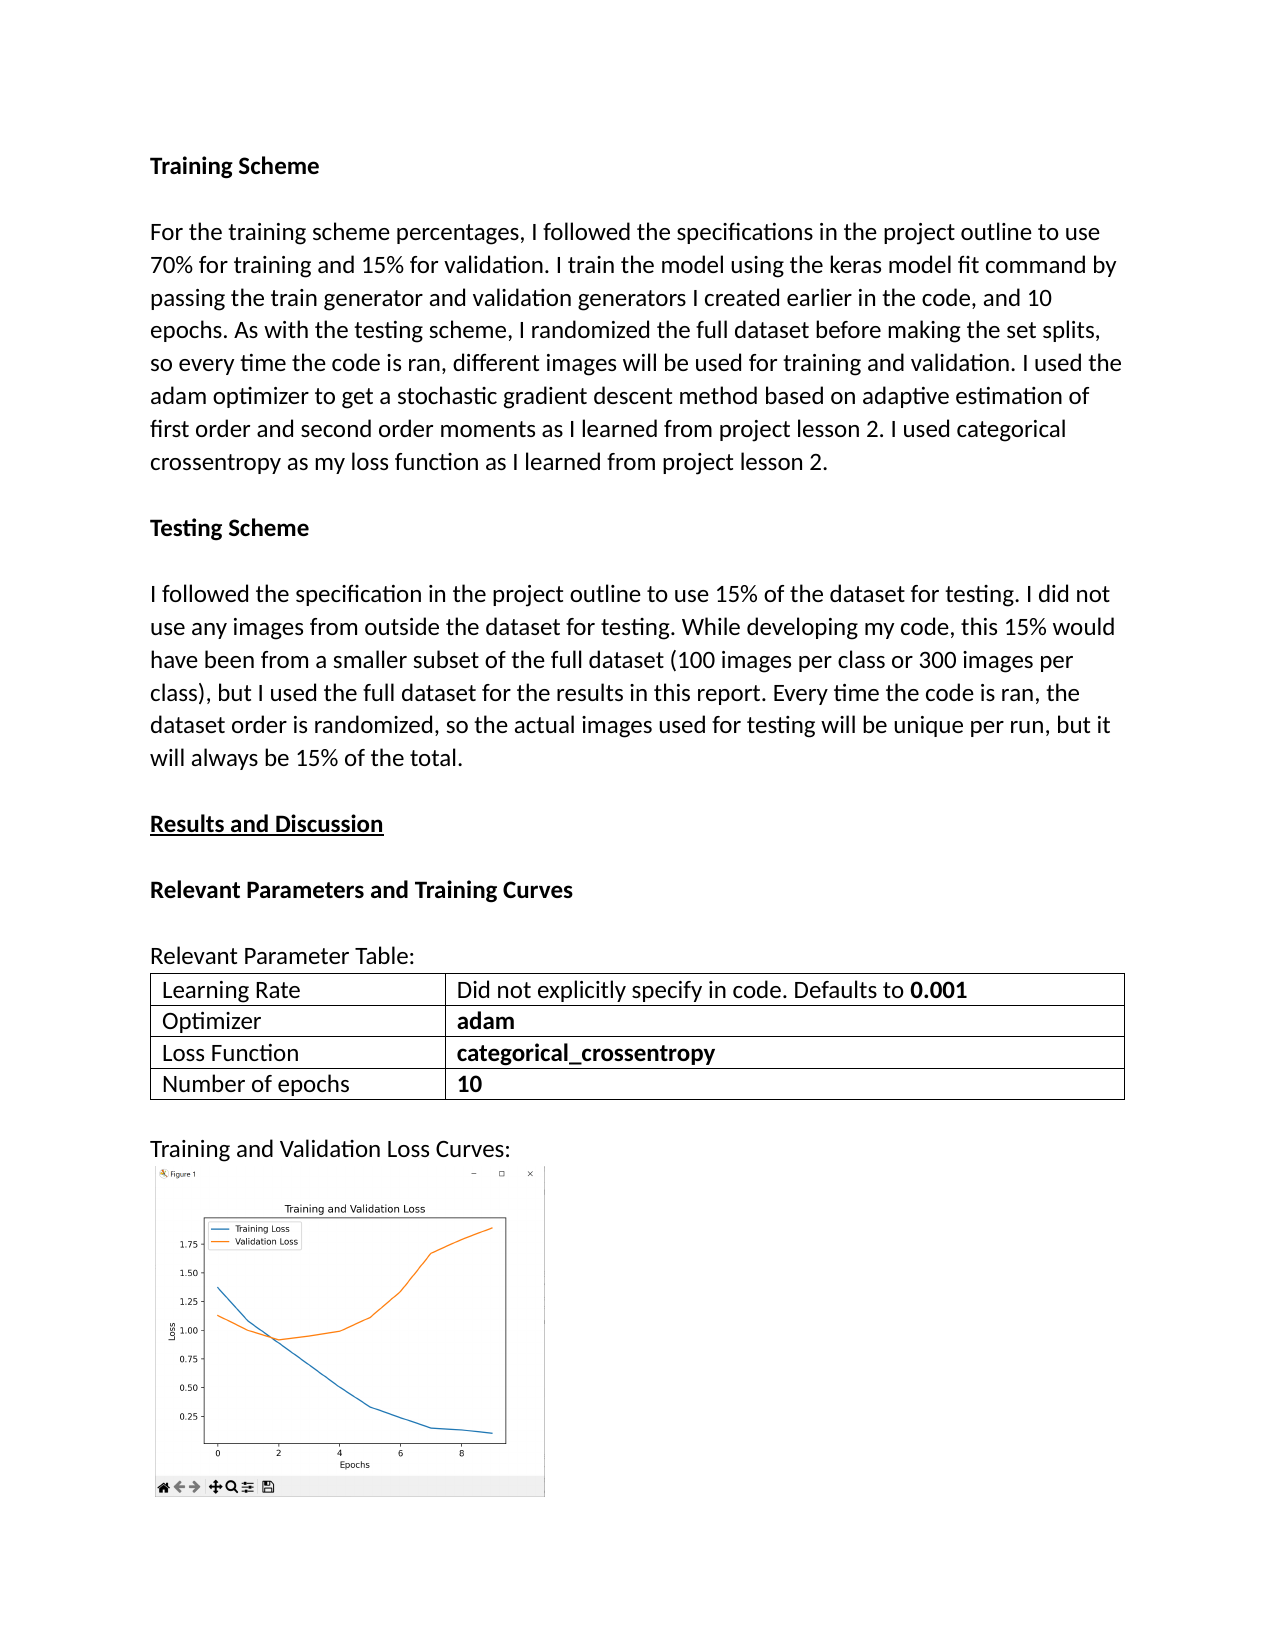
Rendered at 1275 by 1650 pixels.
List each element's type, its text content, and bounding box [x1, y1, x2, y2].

table_cell 10 [446, 1069, 1124, 1099]
table_cell adam [446, 1006, 1124, 1036]
text Results and Discussion [150, 808, 1125, 839]
text Training and Validation Loss Curves: [150, 1133, 1125, 1164]
text I followed the specification in the project outline to use 15% of the dataset for testing. I did not use any images from outside the dataset for testing. While developing my code, this 15% would have been from a smaller subset of the full dataset (100 images per class or 300 images per class), but I used the full dataset for the results in this report. Every time the code is ran, the dataset order is randomized, so the actual images used for testing will be unique per run, but it will always be 15% of the total. [150, 578, 1125, 773]
picture [155, 1166, 545, 1497]
text For the training scheme percentages, I followed the specifications in the project outline to use 70% for training and 15% for validation. I train the model using the keras model fit command by passing the train generator and validation generators I created earlier in the code, and 10 epochs. As with the testing scheme, I randomized the full dataset before making the set splits, so every time the code is ran, different images will be used for training and validation. I used the adam optimizer to get a stochastic gradient descent method based on adaptive estimation of first order and second order moments as I learned from project lesson 2. I used categorical crossentropy as my loss function as I learned from project lesson 2. [150, 216, 1125, 477]
table_cell Optimizer [151, 1006, 445, 1036]
table_header Did not explicitly specify in code. Defaults to 0.001 [446, 974, 1124, 1004]
table_header Learning Rate [151, 974, 445, 1004]
text Relevant Parameters and Training Curves [150, 874, 1125, 905]
text Relevant Parameter Table: [150, 940, 1125, 971]
text Testing Scheme [150, 512, 1125, 543]
table_cell Number of epochs [151, 1069, 445, 1099]
table_cell categorical_crossentropy [446, 1037, 1124, 1068]
text Training Scheme [150, 150, 1125, 181]
table_cell Loss Function [151, 1037, 445, 1068]
